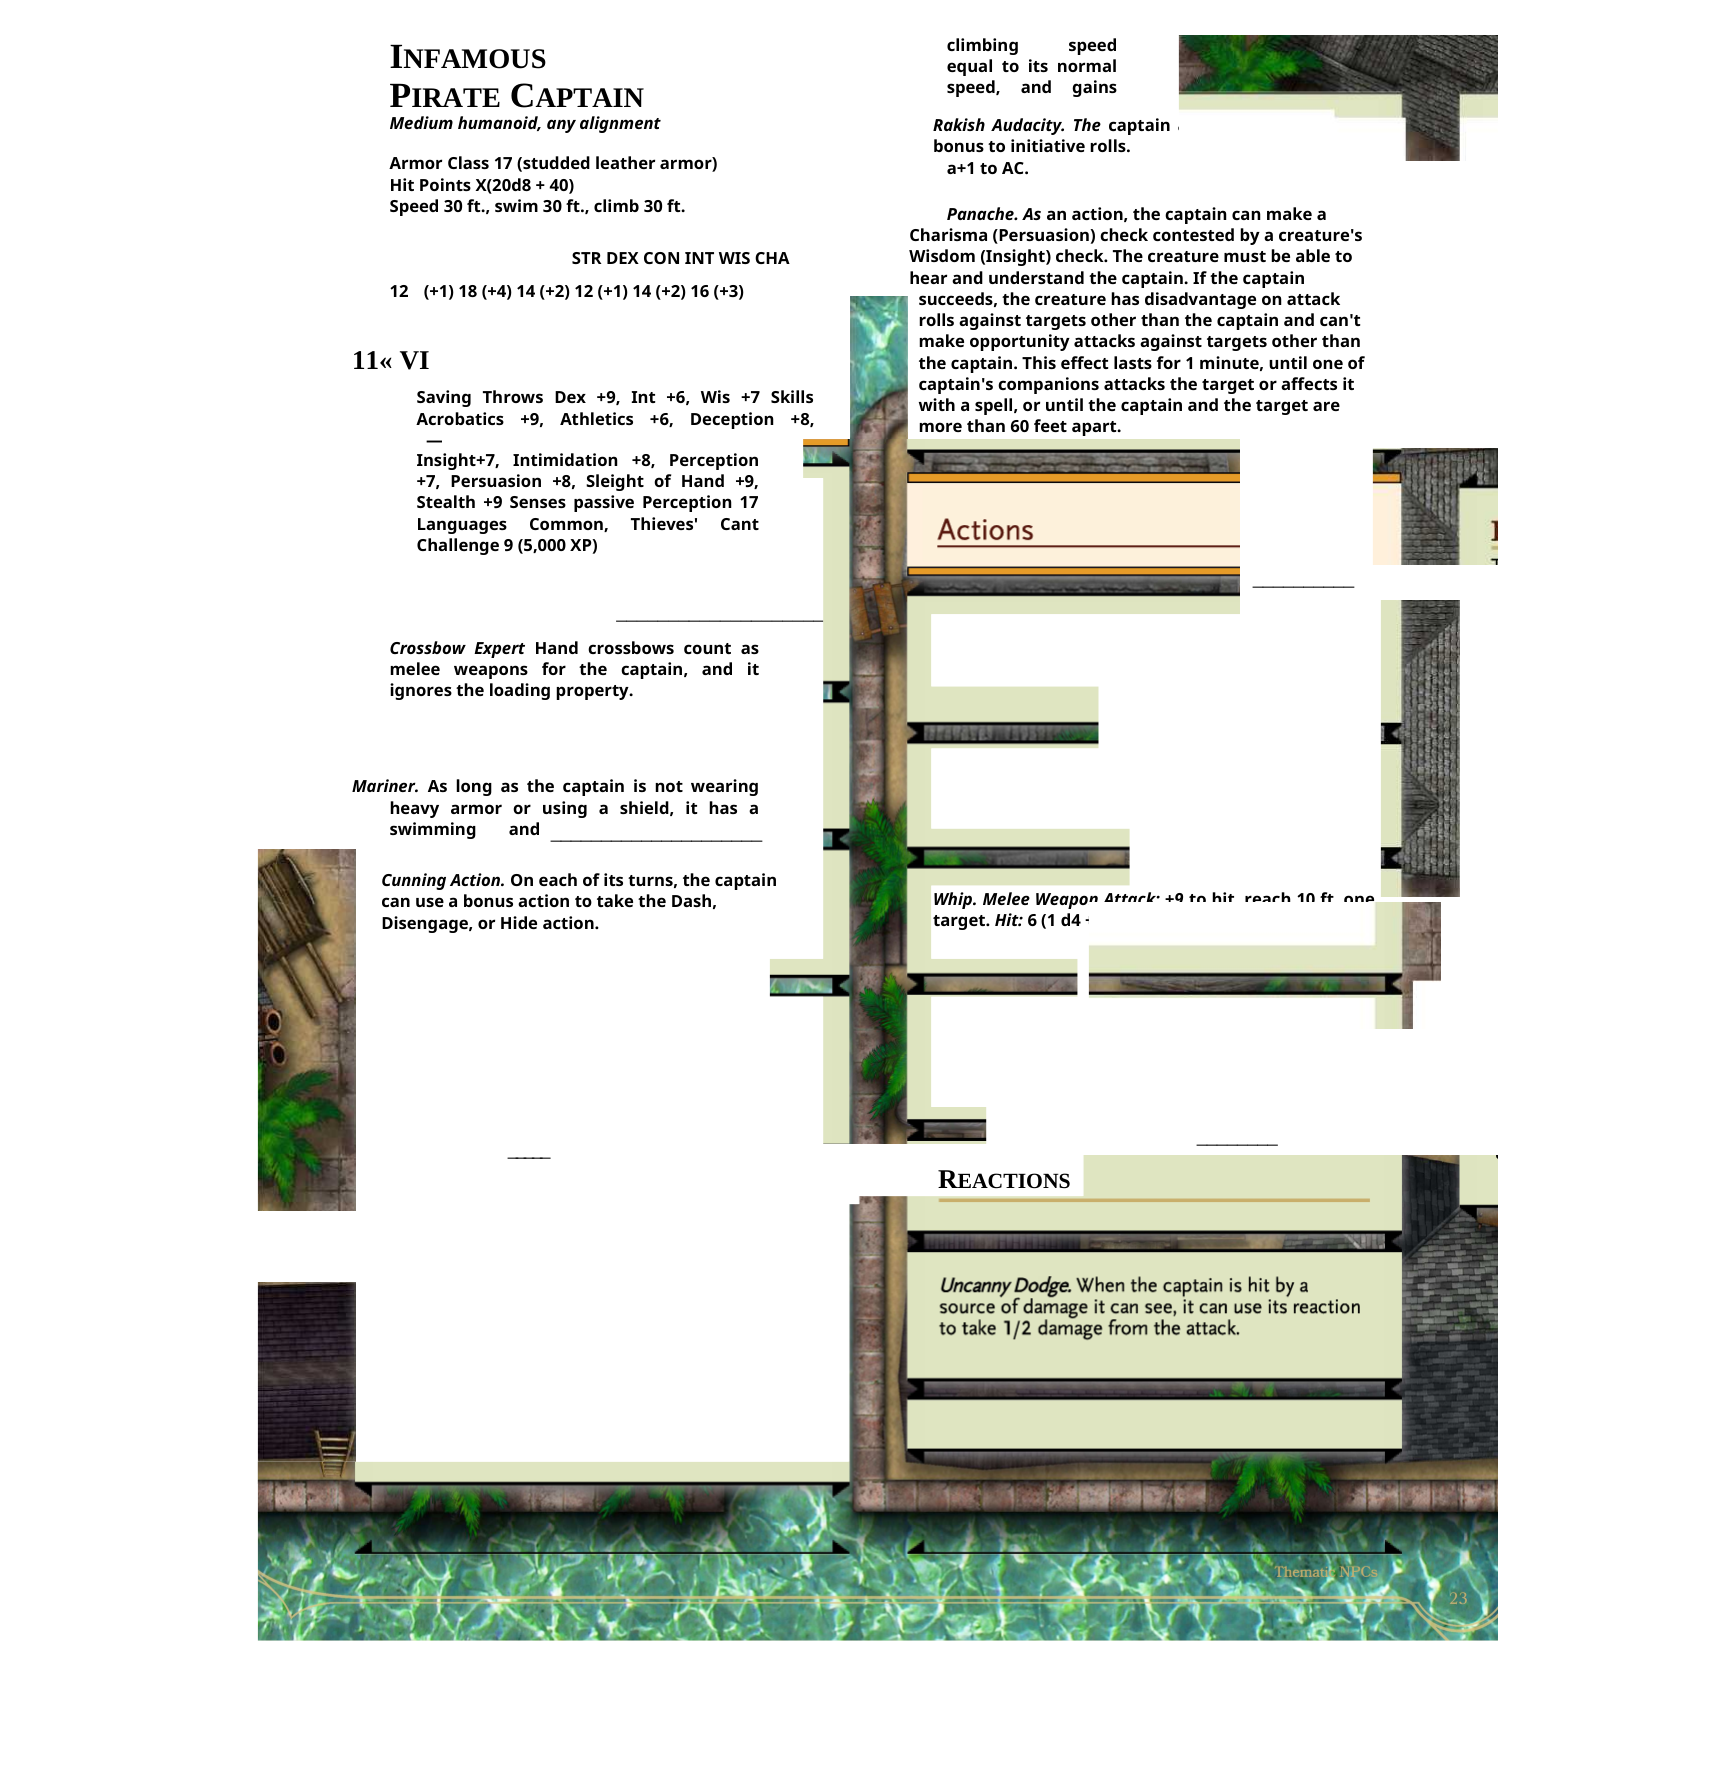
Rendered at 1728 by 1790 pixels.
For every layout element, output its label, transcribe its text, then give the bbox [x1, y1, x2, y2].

text Armor Class 17 (studded leather armor) [389, 153, 814, 174]
text Hit Points X(20d8 + 40) [389, 174, 814, 195]
text Speed 30 ft., swim 30 ft., climb 30 ft. [389, 195, 814, 216]
picture [1178, 35, 1498, 161]
list (+1) 18 (+4) 14 (+2) 12 (+1) 14 (+2) 16 (+3) [389, 284, 814, 301]
text Infamous Pirate Captain [389, 37, 664, 116]
text Medium humanoid, any alignment [389, 116, 814, 132]
text Saving Throws Dex +9, Int +6, Wis +7 Skills Acrobatics +9, Athletics +6, Deception +8, Insight+7, Intimidation +8, Perception +7, Persuasion +8, Sleight of Hand +9, Stealth +9 Senses passive Perception 17 Languages Common, Thieves' Cant Challenge 9 (5,000 XP) [416, 387, 814, 556]
text Mariner. As long as the captain is not wearing heavy armor or using a shield, it has a swimming and climbing speed equal to its normal speed, and gains a+1 to AC. [909, 34, 1372, 178]
text Crossbow Expert Hand crossbows count as melee weapons for the captain, and it ignores the loading property. [389, 637, 769, 701]
text Panache. As an action, the captain can make a Charisma (Persuasion) check contested by a creature's Wisdom (Insight) check. The creature must be able to hear and understand the captain. If the captain succeeds, the creature has disadvantage on attack rolls against targets other than the captain and can't make opportunity attacks against targets other than the captain. This effect lasts for 1 minute, until one of captain's companions attacks the target or affects it with a spell, or until the captain and the target are more than 60 feet apart. [909, 203, 1372, 437]
text STR DEX CON INT WIS CHA [352, 251, 789, 268]
picture [769, 296, 1441, 1144]
text 11« VI [352, 347, 814, 374]
picture [1380, 600, 1460, 897]
picture [257, 849, 1498, 1641]
picture [1372, 448, 1498, 565]
text Mariner. As long as the captain is not wearing heavy armor or using a shield, it has a swimming and climbing speed equal to its normal speed, and gains a+1 to AC. [352, 776, 769, 839]
